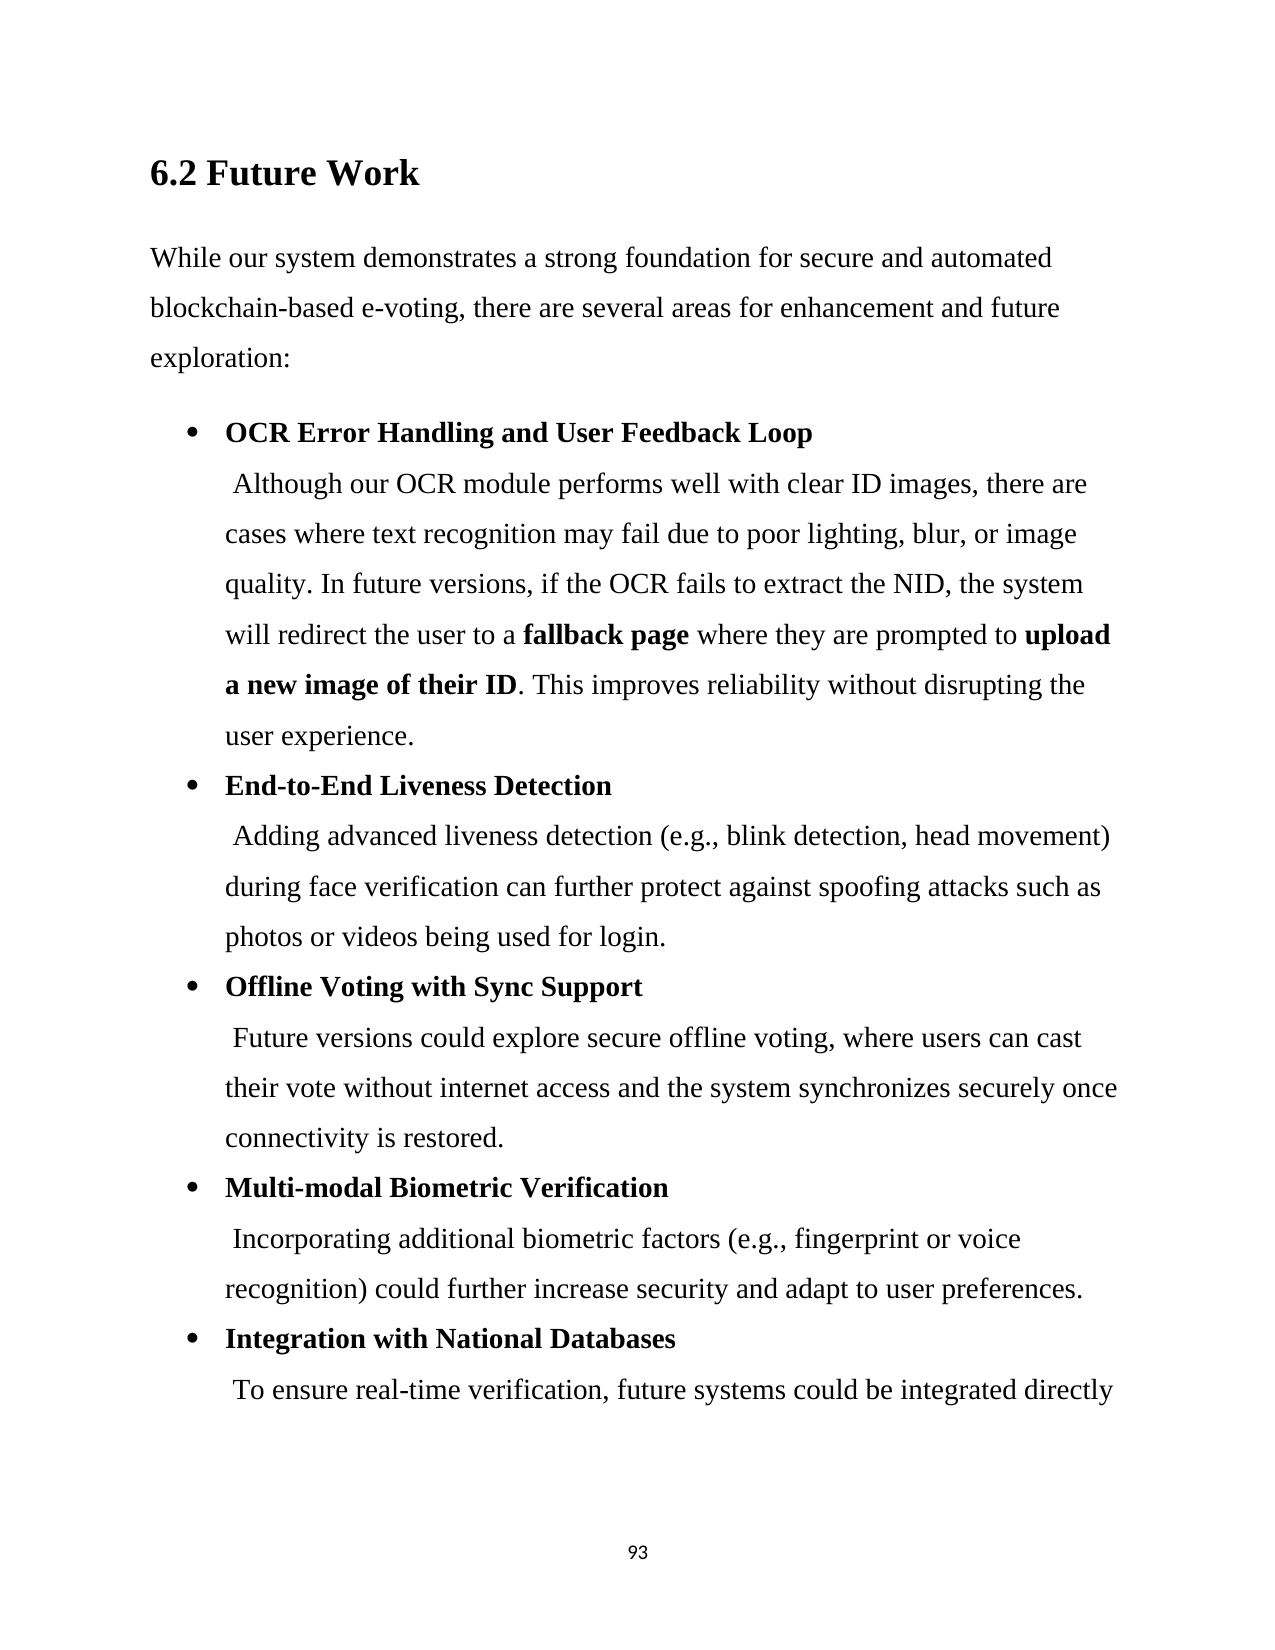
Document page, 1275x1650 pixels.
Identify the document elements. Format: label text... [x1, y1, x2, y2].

text While our system demonstrates a strong foundation for secure and automated blockchain-based e-voting, there are several areas for enhancement and future exploration: [150, 240, 1125, 374]
text 6.2 Future Work [150, 150, 1125, 193]
list End-to-End Liveness Detection Adding advanced liveness detection (e.g., blink detection, head movement) during face verification can further protect against spoofing attacks such as photos or videos being used for login. [187, 768, 1125, 952]
list OCR Error Handling and User Feedback Loop Although our OCR module performs well with clear ID images, there are cases where text recognition may fail due to poor lighting, blur, or image quality. In future versions, if the OCR fails to extract the NID, the system will redirect the user to a fallback page where they are prompted to upload a new image of their ID. This improves reliability without disrupting the user experience. [187, 416, 1125, 751]
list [187, 1322, 1125, 1406]
list Offline Voting with Sync Support Future versions could explore secure offline voting, where users can cast their vote without internet access and the system synchronizes securely once connectivity is restored. [187, 969, 1125, 1154]
list Multi-modal Biometric Verification Incorporating additional biometric factors (e.g., fingerprint or voice recognition) could further increase security and adapt to user preferences. [187, 1171, 1125, 1305]
